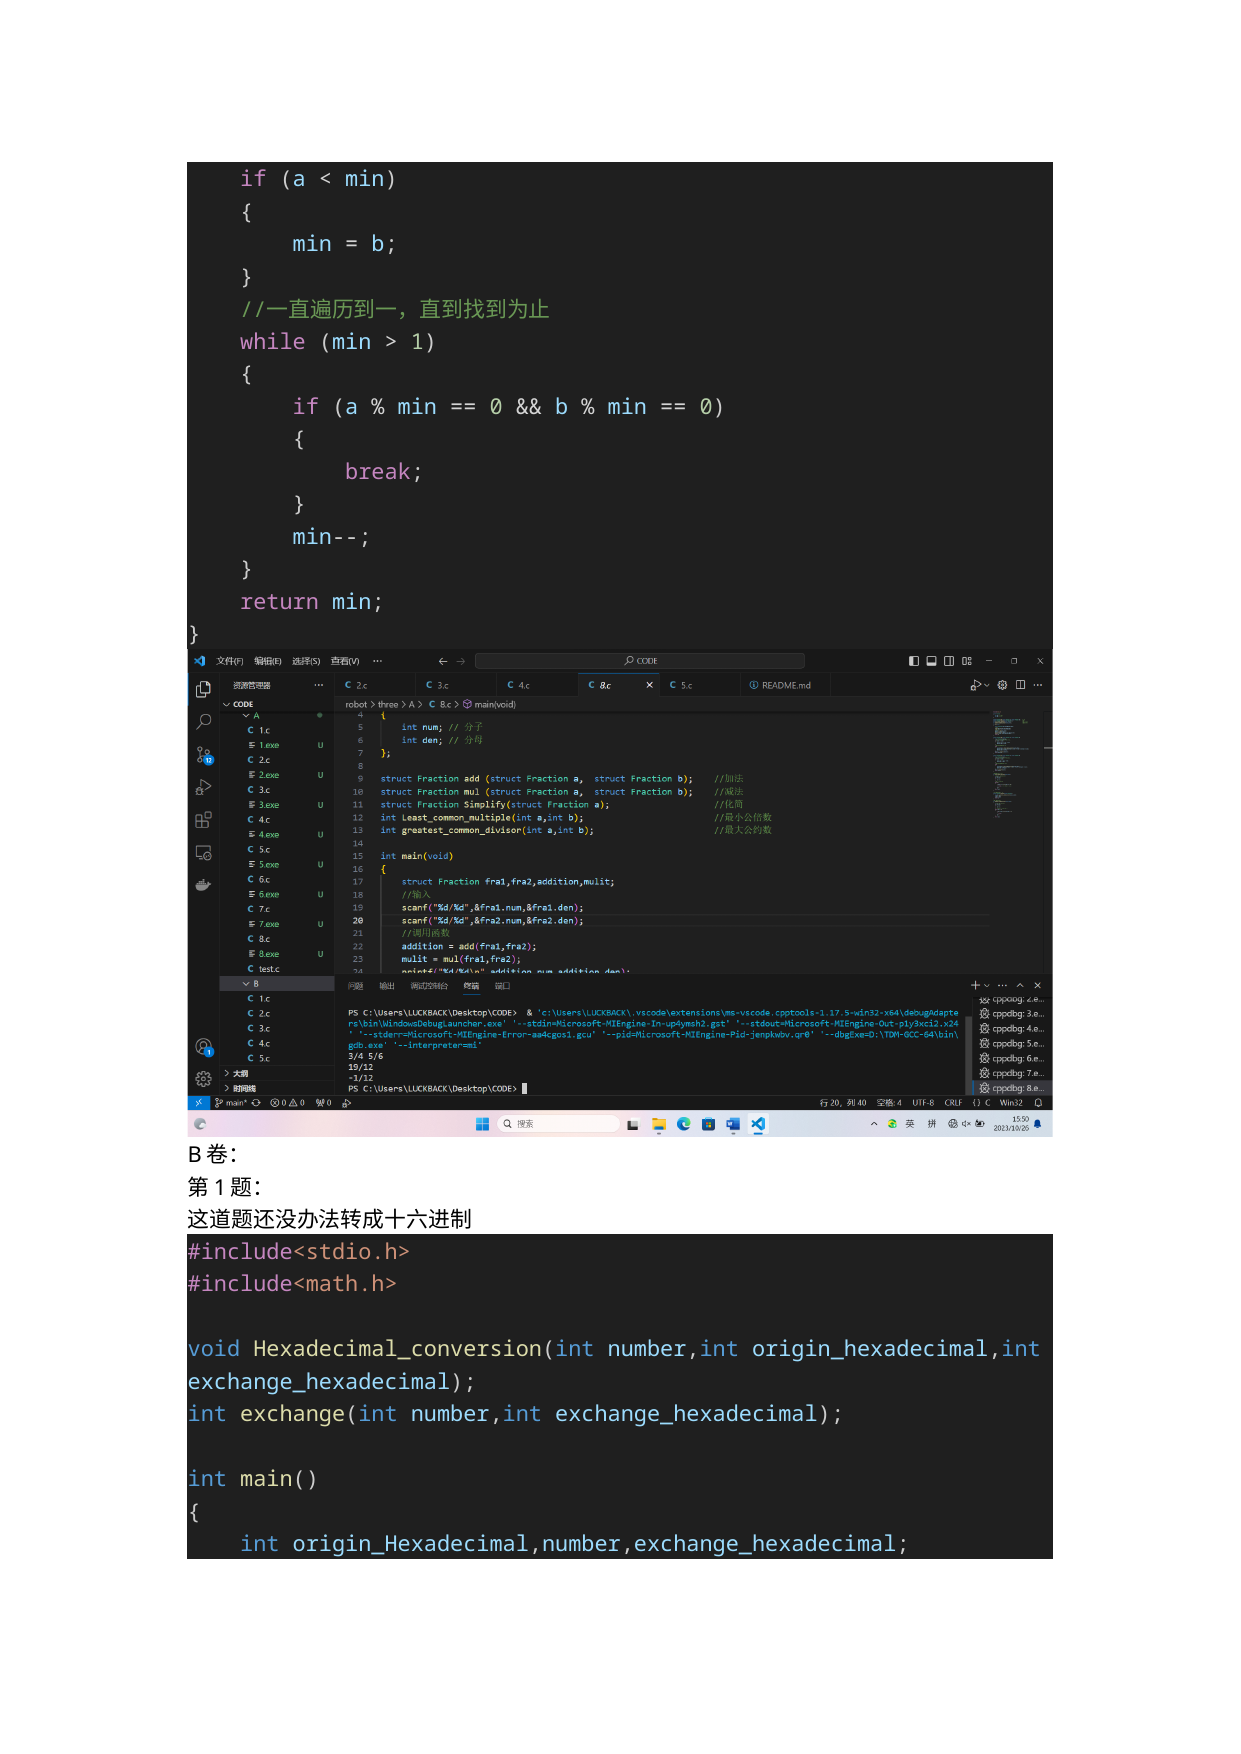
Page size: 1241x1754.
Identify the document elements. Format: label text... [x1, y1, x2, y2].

text int exchange(int number,int exchange_hexadecimal); [187, 1397, 1053, 1429]
picture [187, 649, 1053, 1137]
text //一直遍历到一，直到找到为止 [187, 292, 1053, 324]
text { [187, 1494, 1053, 1527]
text B卷： [187, 1137, 1053, 1169]
text while (min > 1) [187, 324, 1053, 357]
text if (a < min) [187, 162, 1053, 194]
text 第1题： [187, 1169, 1053, 1202]
text #include<stdio.h> [187, 1234, 1053, 1267]
text break; [187, 454, 1053, 487]
text if (a % min == 0 && b % min == 0) [187, 389, 1053, 422]
text return min; [187, 584, 1053, 617]
text { [187, 422, 1053, 454]
text 这道题还没办法转成十六进制 [187, 1202, 1053, 1234]
text } [187, 487, 1053, 519]
text } [187, 617, 1053, 649]
text } [187, 552, 1053, 584]
text { [187, 194, 1053, 227]
text void Hexadecimal_conversion(int number,int origin_hexadecimal,int exchange_hexadecimal); [187, 1332, 1053, 1397]
text #include<math.h> [187, 1267, 1053, 1299]
text min--; [187, 519, 1053, 552]
text int main() [187, 1462, 1053, 1494]
text min = b; [187, 227, 1053, 259]
text { [187, 357, 1053, 389]
text int origin_Hexadecimal,number,exchange_hexadecimal; [187, 1527, 1053, 1559]
text } [187, 259, 1053, 292]
